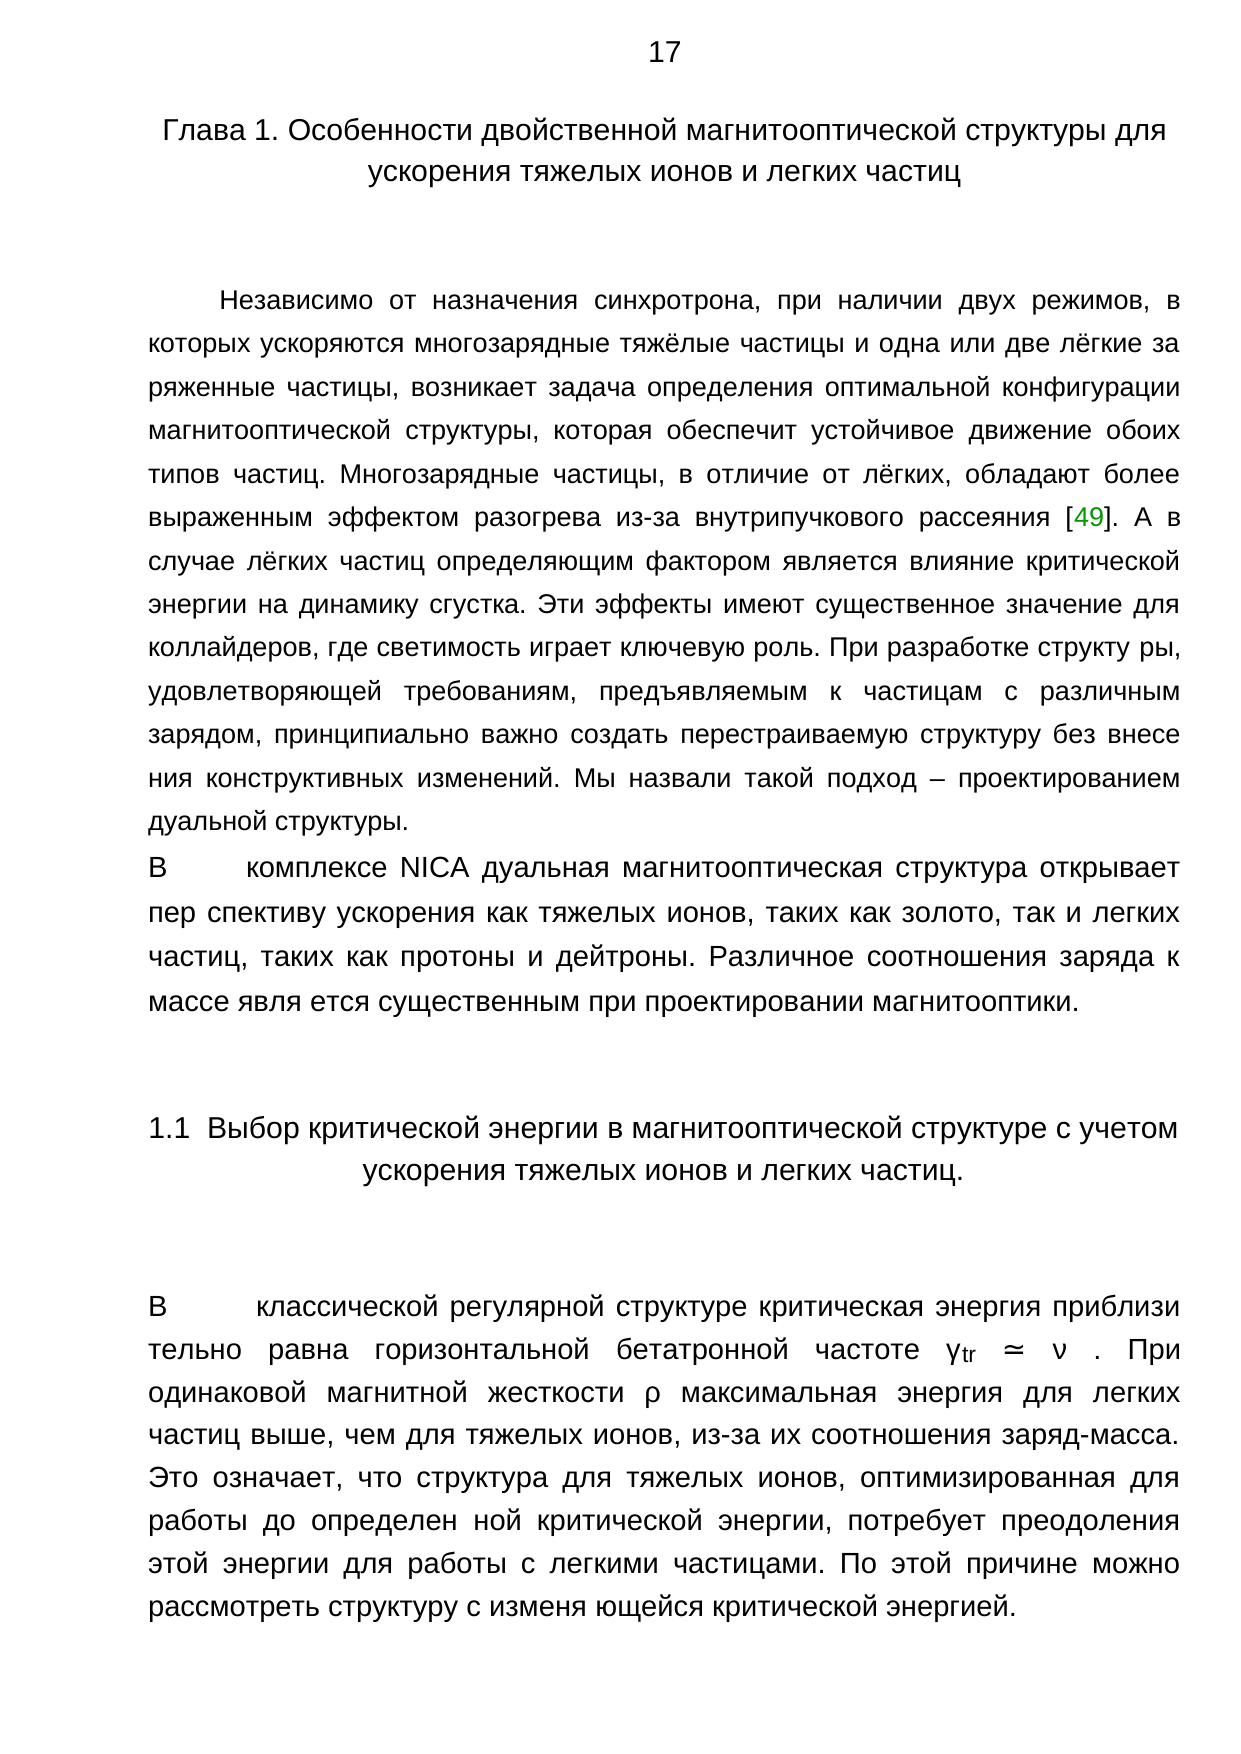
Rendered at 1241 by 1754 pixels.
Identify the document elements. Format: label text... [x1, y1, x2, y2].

text Глава 1. Особенности двойственной магнитооптической структуры для ускорения тяжелых ионов и легких частиц [148, 112, 1181, 188]
list комплексе NICA дуальная магнитооптическая структура открывает пер­ спективу ускорения как тяжелых ионов, таких как золото, так и легких частиц, таких как протоны и дейтроны. Различное соотношения заряда к массе явля­ ется существенным при проектировании магнитооптики. [148, 850, 1181, 1017]
text 17 [148, 34, 1181, 69]
text 1.1 Выбор критической энергии в магнитооптической структуре с учетом ускорения тяжелых ионов и легких частиц. [148, 1110, 1179, 1186]
text Независимо от назначения синхротрона, при наличии двух режимов, в которых ускоряются многозарядные тяжёлые частицы и одна или две лёгкие за­ ряженные частицы, возникает задача определения оптимальной конфигурации магнитооптической структуры, которая обеспечит устойчивое движение обоих типов частиц. Многозарядные частицы, в отличие от лёгких, обладают более выраженным эффектом разогрева из-за внутрипучкового рассеяния [49]. А в случае лёгких частиц определяющим фактором является влияние критической энергии на динамику сгустка. Эти эффекты имеют существенное значение для коллайдеров, где светимость играет ключевую роль. При разработке структу­ ры, удовлетворяющей требованиям, предъявляемым к частицам с различным зарядом, принципиально важно создать перестраиваемую структуру без внесе­ ния конструктивных изменений. Мы назвали такой подход – проектированием дуальной структуры. [148, 284, 1181, 836]
list классической регулярной структуре критическая энергия приблизи­ тельно равна горизонтальной бетатронной частоте γtr ≃ ν . При одинаковой магнитной жесткости ρ максимальная энергия для легких частиц выше, чем для тяжелых ионов, из-за их соотношения заряд-масса. Это означает, что структура для тяжелых ионов, оптимизированная для работы до определен­ ной критической энергии, потребует преодоления этой энергии для работы с легкими частицами. По этой причине можно рассмотреть структуру с изменя­ ющейся критической энергией. [148, 1282, 1181, 1625]
